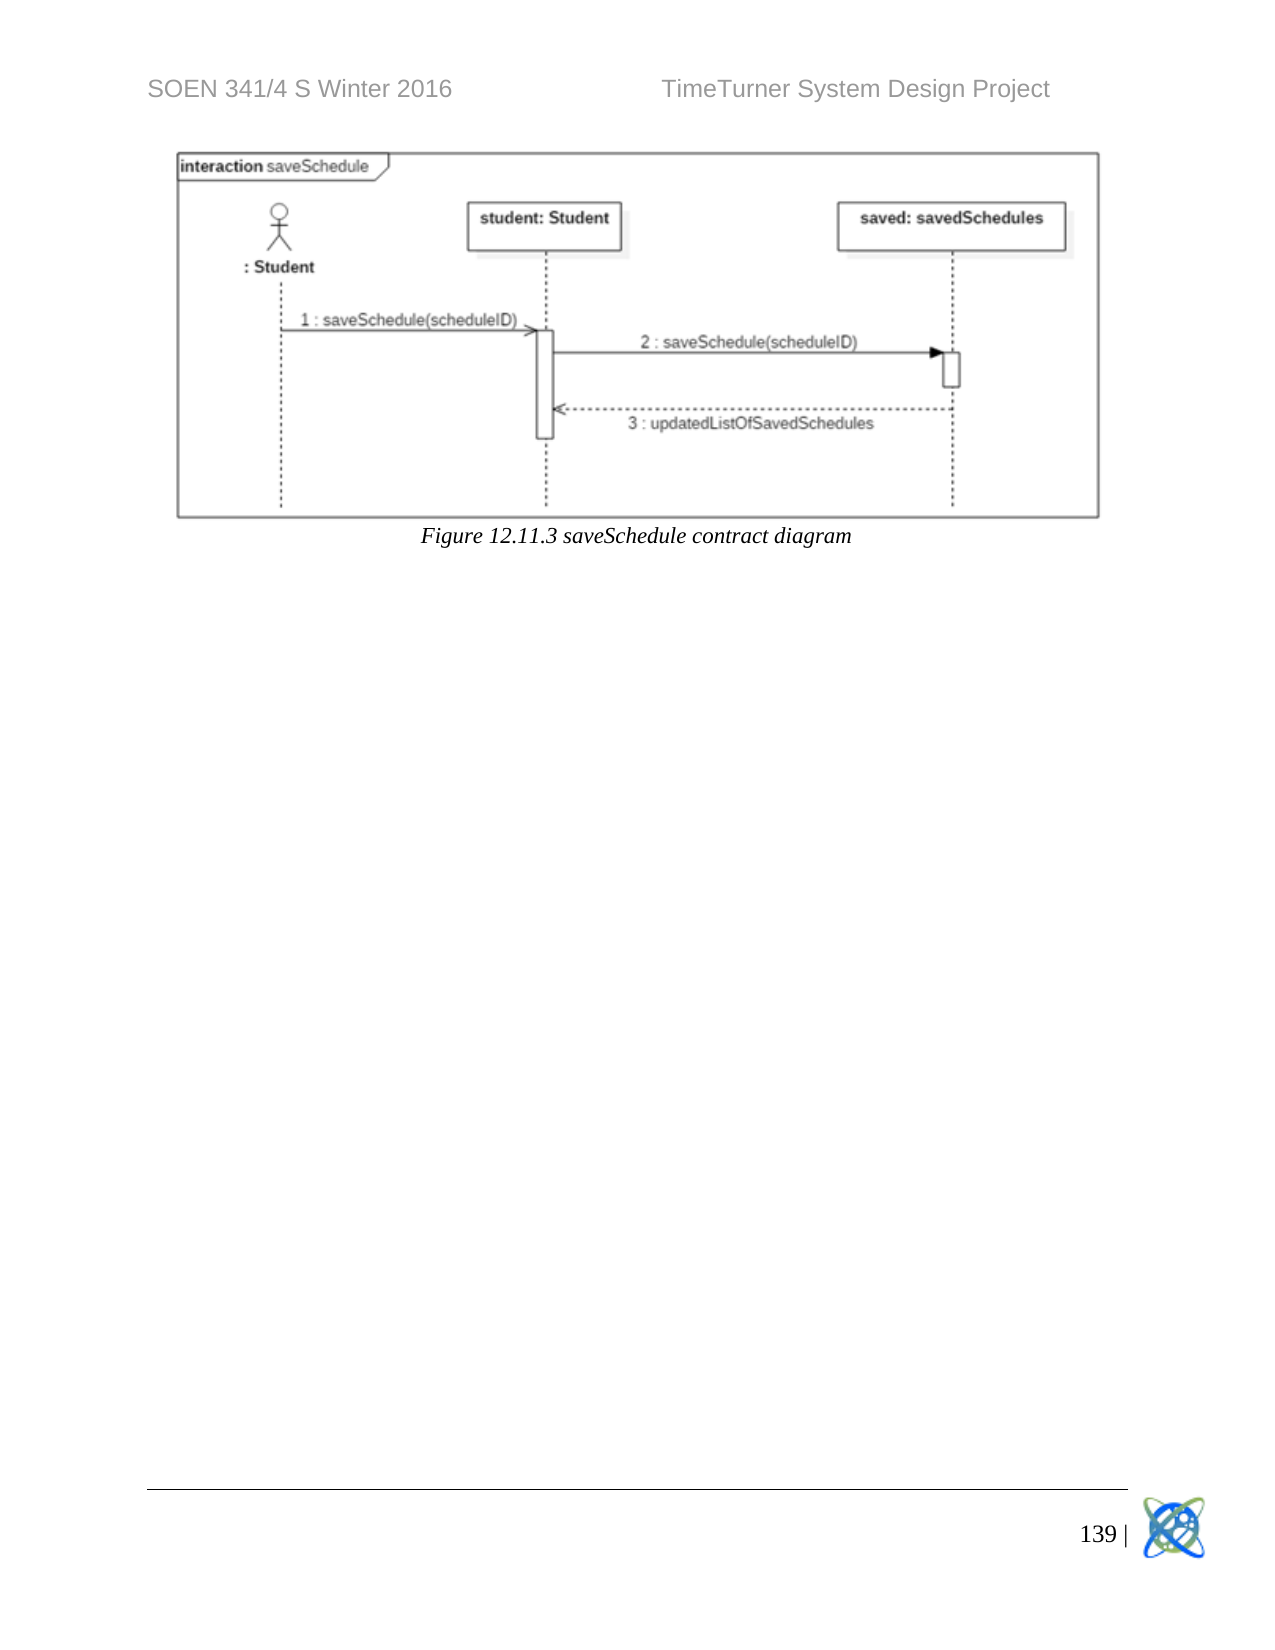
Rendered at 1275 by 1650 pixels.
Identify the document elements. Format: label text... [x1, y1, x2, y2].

picture [172, 147, 1103, 522]
picture [1123, 1490, 1224, 1566]
text Figure 12.11.3 saveSchedule contract diagram [147, 522, 1128, 548]
